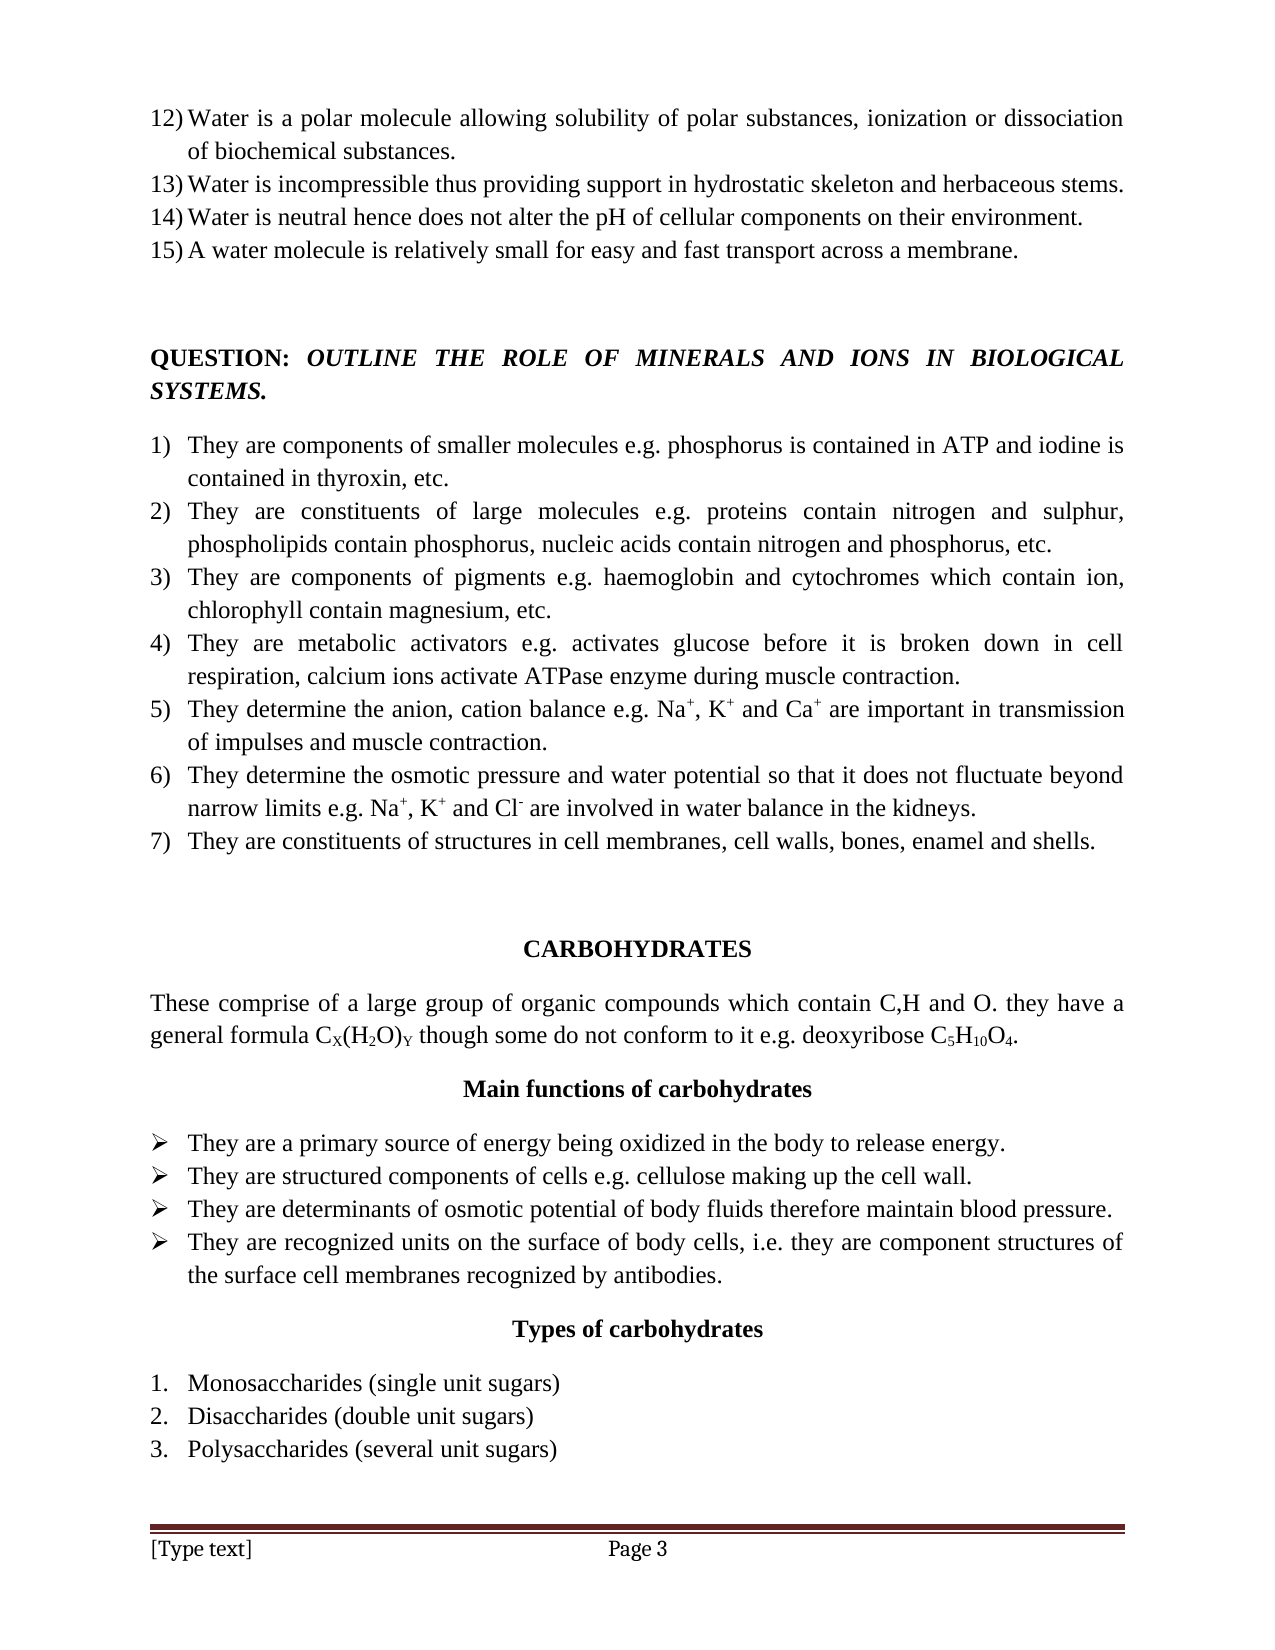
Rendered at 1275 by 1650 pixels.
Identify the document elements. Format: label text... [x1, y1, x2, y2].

list They determine the anion, cation balance e.g. Na+, K+ and Ca+ are important in transmission of impulses and muscle contraction. [150, 694, 1125, 756]
list They are constituents of large molecules e.g. proteins contain nitrogen and sulphur, phospholipids contain phosphorus, nucleic acids contain nitrogen and phosphorus, etc. [150, 496, 1125, 558]
text QUESTION: OUTLINE THE ROLE OF MINERALS AND IONS IN BIOLOGICAL SYSTEMS. [150, 343, 1125, 405]
list They are a primary source of energy being oxidized in the body to release energy. [150, 1128, 1125, 1157]
list Monosaccharides (single unit sugars) [150, 1368, 1125, 1397]
list A water molecule is relatively small for easy and fast transport across a membrane. [150, 235, 1125, 264]
list They are recognized units on the surface of body cells, i.e. they are component structures of the surface cell membranes recognized by antibodies. [150, 1227, 1125, 1289]
list Water is neutral hence does not alter the pH of cellular components on their environment. [150, 202, 1125, 231]
list They are components of pigments e.g. haemoglobin and cytochromes which contain ion, chlorophyll contain magnesium, etc. [150, 562, 1125, 624]
list They are metabolic activators e.g. activates glucose before it is broken down in cell respiration, calcium ions activate ATPase enzyme during muscle contraction. [150, 628, 1125, 690]
list Water is a polar molecule allowing solubility of polar substances, ionization or dissociation of biochemical substances. [150, 103, 1125, 165]
list They are constituents of structures in cell membranes, cell walls, bones, enamel and shells. [150, 826, 1125, 855]
text These comprise of a large group of organic compounds which contain C,H and O. they have a general formula CX(H2O)Y though some do not conform to it e.g. deoxyribose C5H10O4. [150, 988, 1125, 1049]
list They are structured components of cells e.g. cellulose making up the cell wall. [150, 1161, 1125, 1190]
list They are components of smaller molecules e.g. phosphorus is contained in ATP and iodine is contained in thyroxin, etc. [150, 430, 1125, 492]
list They are determinants of osmotic potential of body fluids therefore maintain blood pressure. [150, 1194, 1125, 1223]
list Water is incompressible thus providing support in hydrostatic skeleton and herbaceous stems. [150, 169, 1125, 198]
text Types of carbohydrates [150, 1314, 1125, 1343]
list They determine the osmotic pressure and water potential so that it does not fluctuate beyond narrow limits e.g. Na+, K+ and Cl- are involved in water balance in the kidneys. [150, 760, 1125, 822]
list Disaccharides (double unit sugars) [150, 1401, 1125, 1430]
text CARBOHYDRATES [150, 934, 1125, 962]
list Polysaccharides (several unit sugars) [150, 1434, 1125, 1463]
text Main functions of carbohydrates [150, 1074, 1125, 1103]
